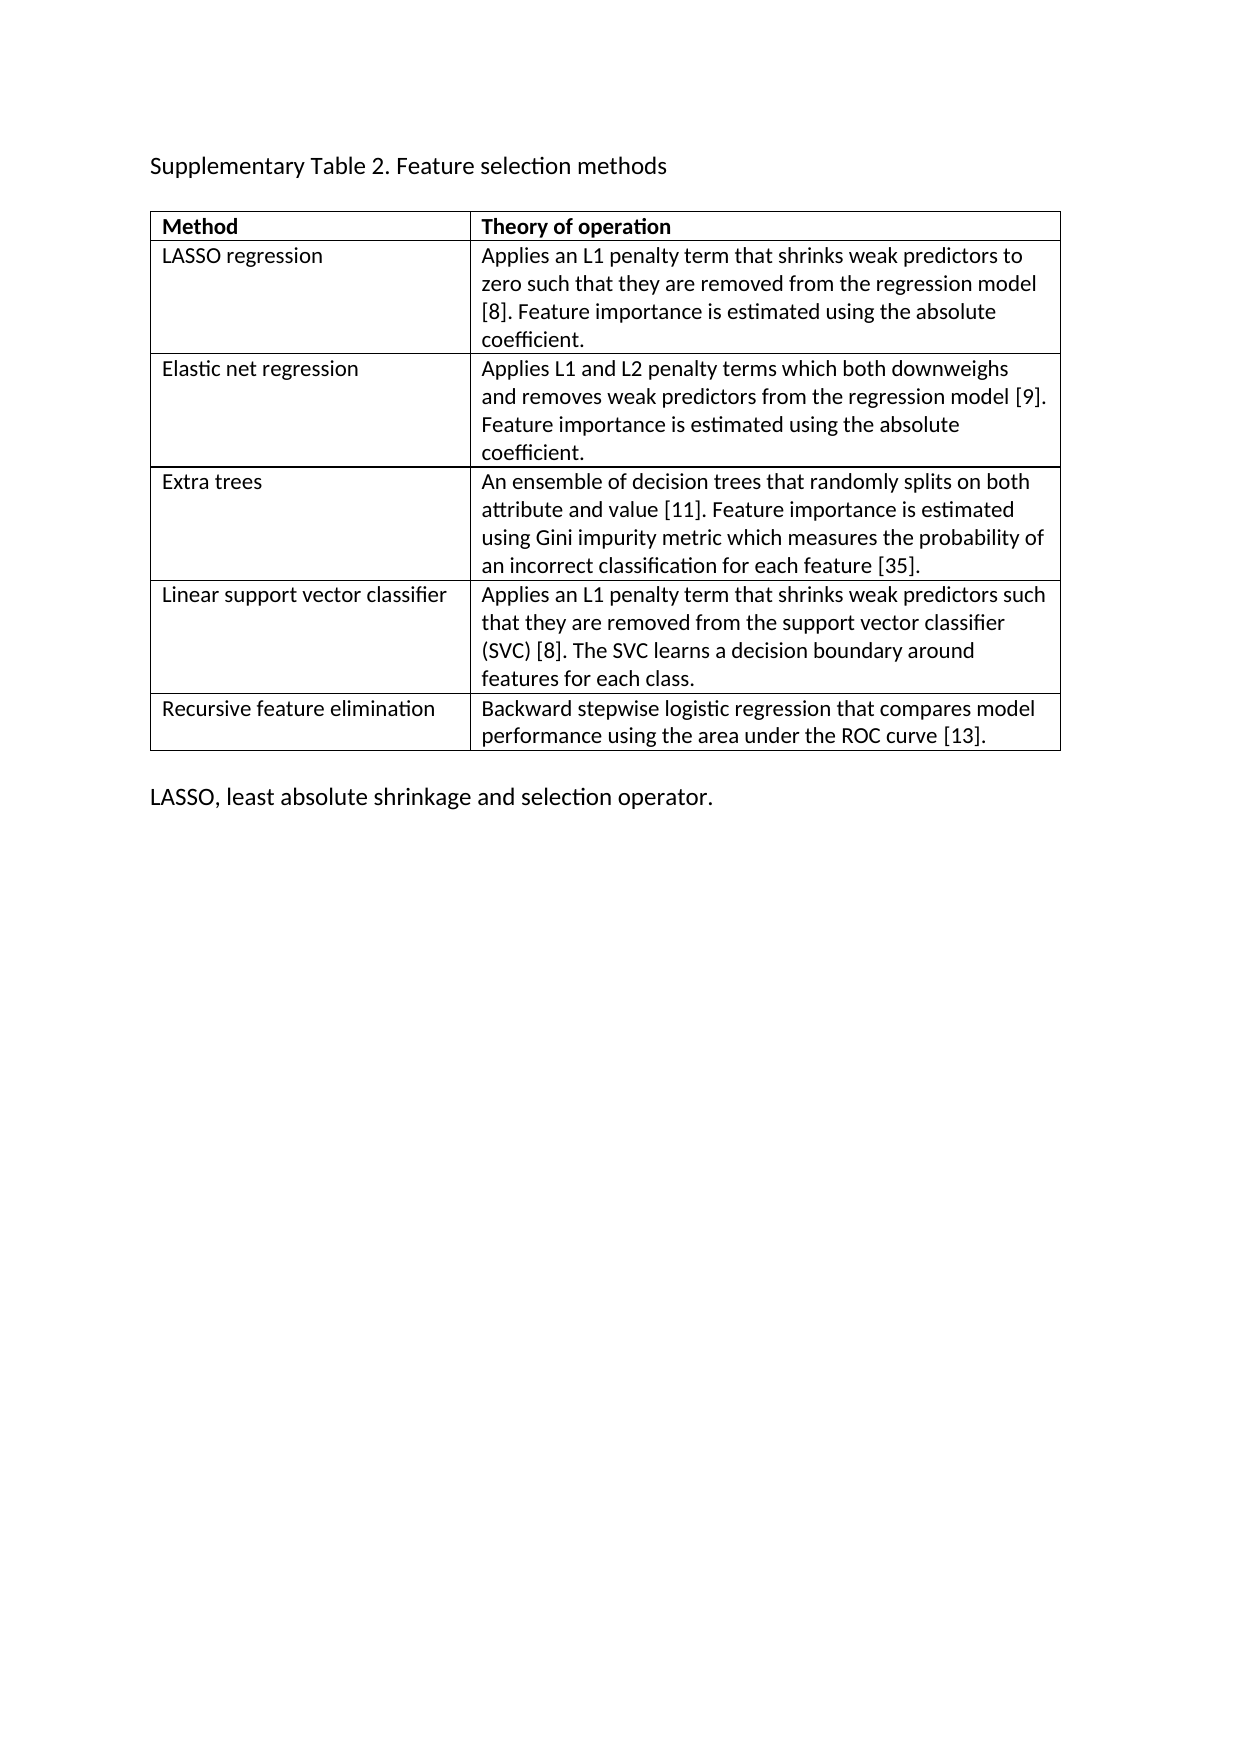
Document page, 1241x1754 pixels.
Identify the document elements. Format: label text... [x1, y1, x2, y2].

table_cell Applies an L1 penalty term that shrinks weak predictors to zero such that they are removed from the regression model [8]. Feature importance is estimated using the absolute coefficient. [471, 241, 1060, 353]
table_cell Backward stepwise logistic regression that compares model performance using the area under the ROC curve [13]. [471, 694, 1060, 750]
table_cell Recursive feature elimination [151, 694, 470, 750]
table_header Theory of operation [471, 212, 1060, 240]
table_header Method [151, 212, 470, 240]
table_cell Applies an L1 penalty term that shrinks weak predictors such that they are removed from the support vector classifier (SVC) [8]. The SVC learns a decision boundary around features for each class. [471, 581, 1060, 693]
table_cell Applies L1 and L2 penalty terms which both downweighs and removes weak predictors from the regression model [9]. Feature importance is estimated using the absolute coefficient. [471, 354, 1060, 466]
text Supplementary Table 2. Feature selection methods [150, 150, 1090, 181]
table_cell Elastic net regression [151, 354, 470, 466]
text LASSO, least absolute shrinkage and selection operator. [150, 781, 1090, 812]
table_cell Linear support vector classifier [151, 581, 470, 693]
table_cell LASSO regression [151, 241, 470, 353]
table_cell An ensemble of decision trees that randomly splits on both attribute and value [11]. Feature importance is estimated using Gini impurity metric which measures the probability of an incorrect classification for each feature [35]. [471, 468, 1060, 579]
table_cell Extra trees [151, 468, 470, 579]
